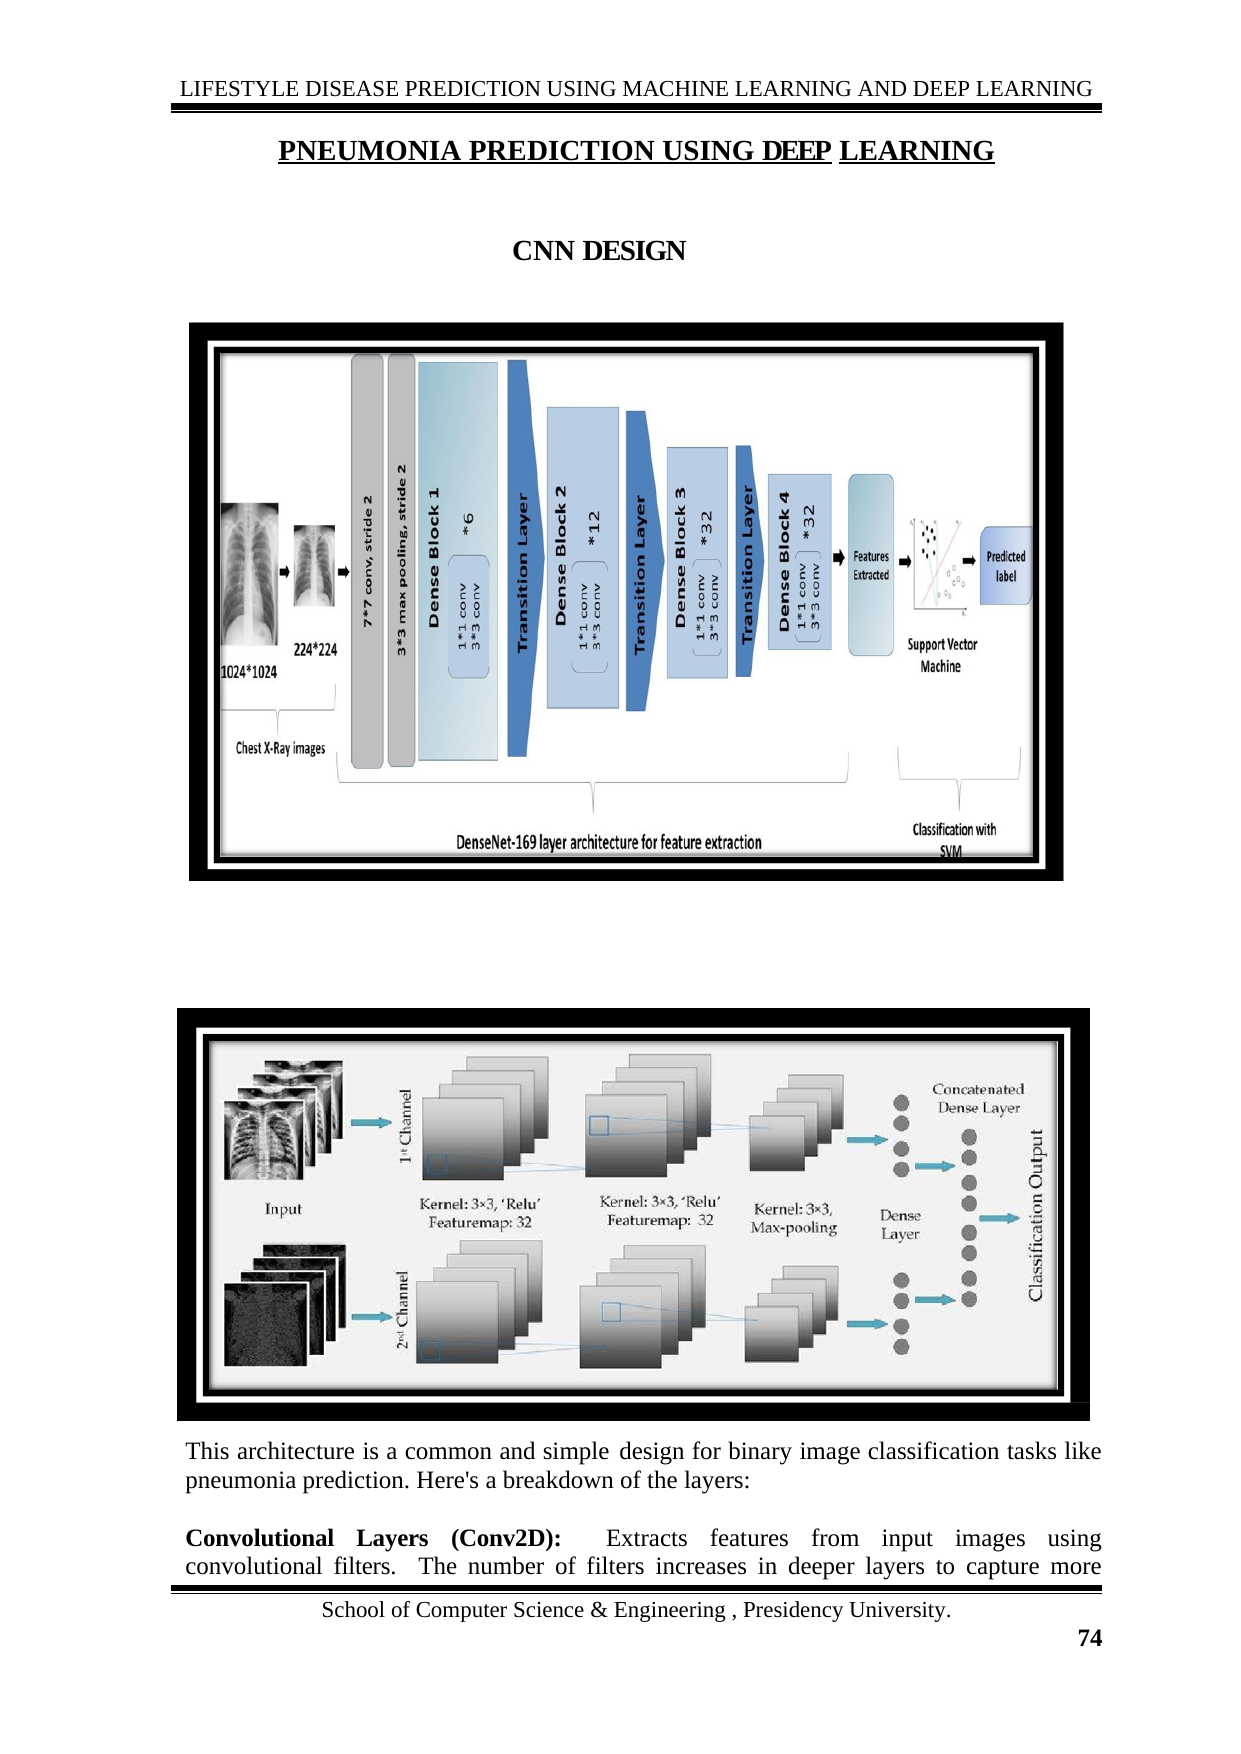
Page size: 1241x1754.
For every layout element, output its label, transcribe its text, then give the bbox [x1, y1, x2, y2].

text This architecture is a common and simple design for binary image classification tasks like pneumonia prediction. Here's a breakdown of the layers: [185, 1436, 1102, 1494]
text PNEUMONIA PREDICTION USING DEEP LEARNING [171, 133, 1102, 166]
subtitle CNN DESIGN [187, 233, 1012, 267]
picture [171, 981, 1102, 1424]
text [185, 1523, 1102, 1580]
picture [187, 300, 1085, 881]
